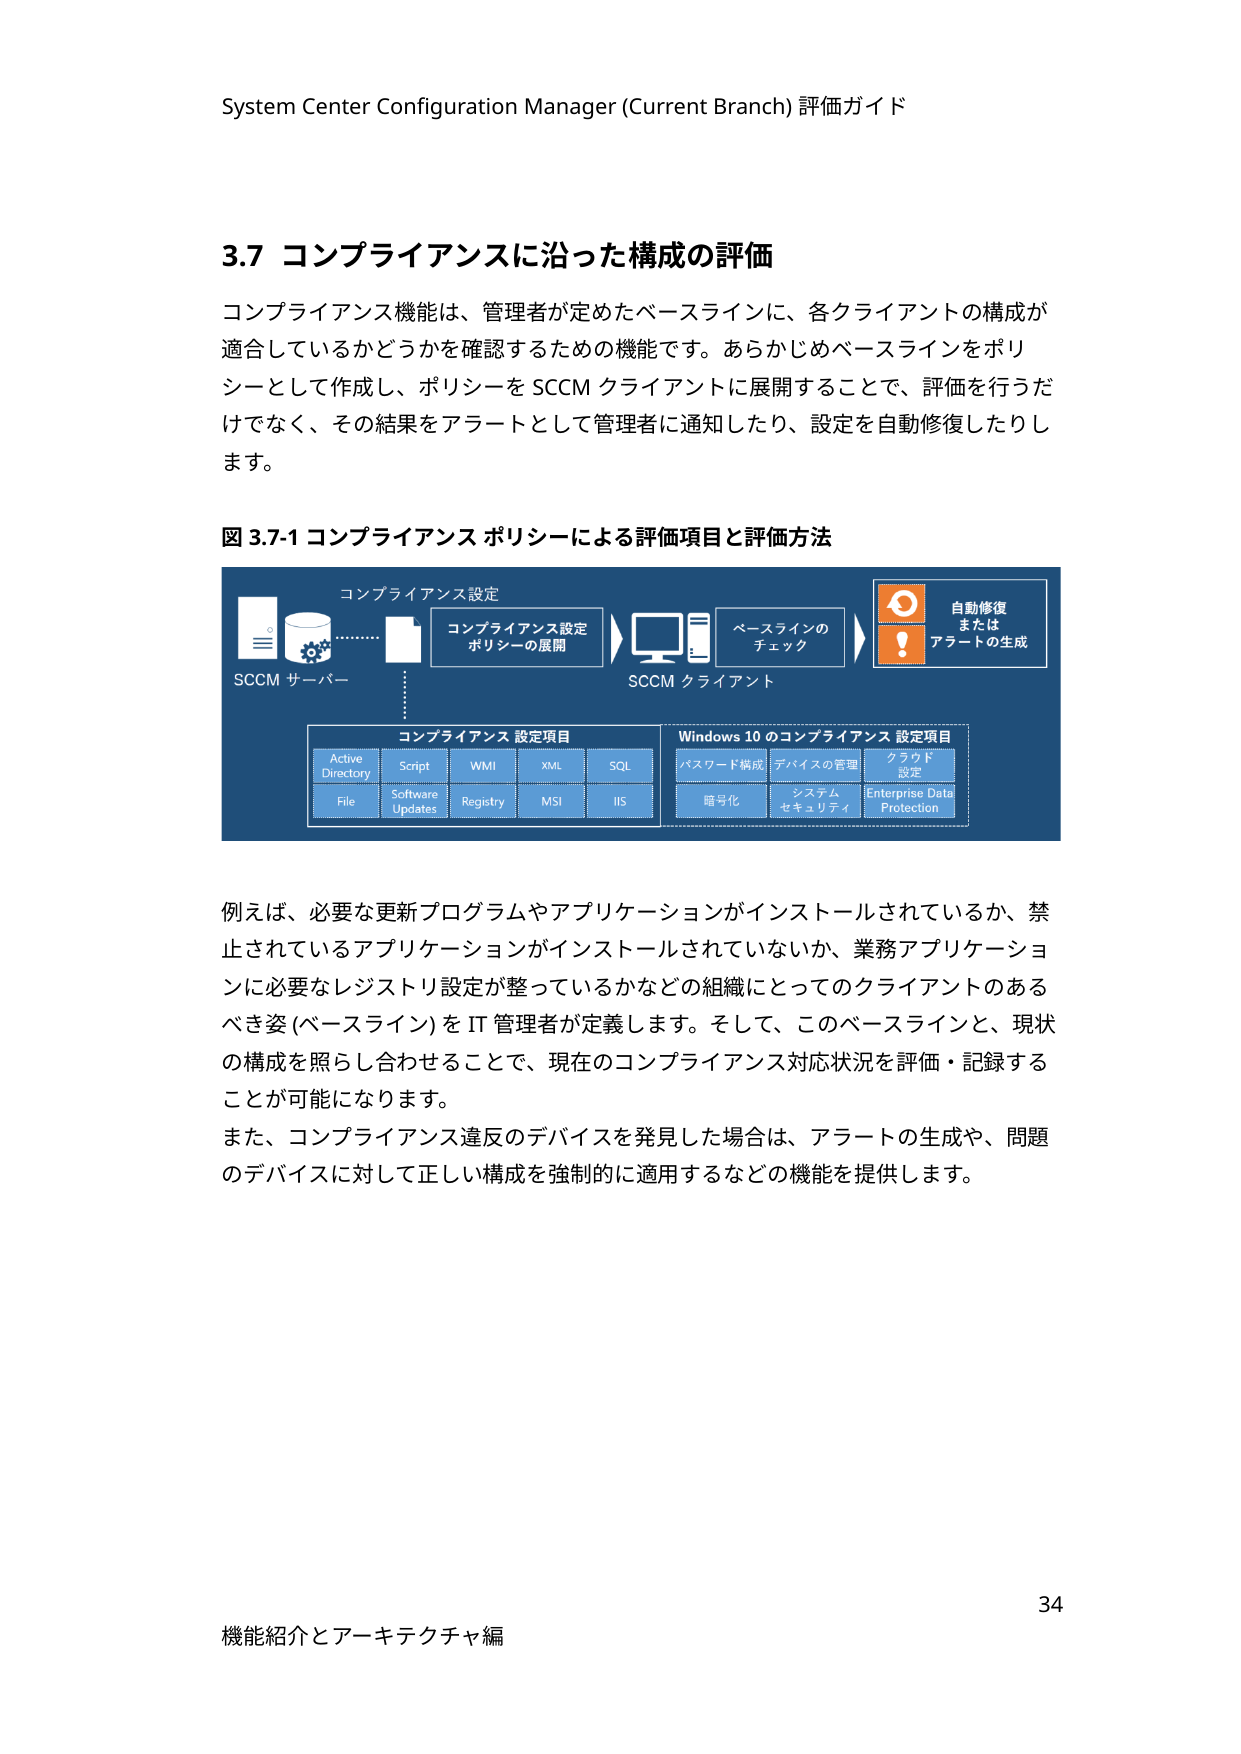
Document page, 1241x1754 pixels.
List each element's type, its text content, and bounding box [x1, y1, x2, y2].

text 図 3.7-1 コンプライアンス ポリシーによる評価項目と評価方法 [222, 517, 1063, 554]
subtitle コンプライアンスに沿った構成の評価 [222, 217, 1063, 292]
text コンプライアンス機能は、管理者が定めたベースラインに、各クライアントの構成が適合しているかどうかを確認するための機能です。あらかじめベースラインをポリシーとして作成し、ポリシーを SCCM クライアントに展開することで、評価を行うだけでなく、その結果をアラートとして管理者に通知したり、設定を自動修復したりします。 [222, 292, 1063, 479]
text 例えば、必要な更新プログラムやアプリケーションがインストールされているか、禁止されているアプリケーションがインストールされていないか、業務アプリケーションに必要なレジストリ設定が整っているかなどの組織にとってのクライアントのあるべき姿 (ベースライン) を IT 管理者が定義します。そして、このベースラインと、現状の構成を照らし合わせることで、現在のコンプライアンス対応状況を評価・記録することが可能になります。 [222, 892, 1063, 1117]
text また、コンプライアンス違反のデバイスを発見した場合は、アラートの生成や、問題のデバイスに対して正しい構成を強制的に適用するなどの機能を提供します。 [222, 1117, 1063, 1192]
picture [221, 567, 1061, 841]
